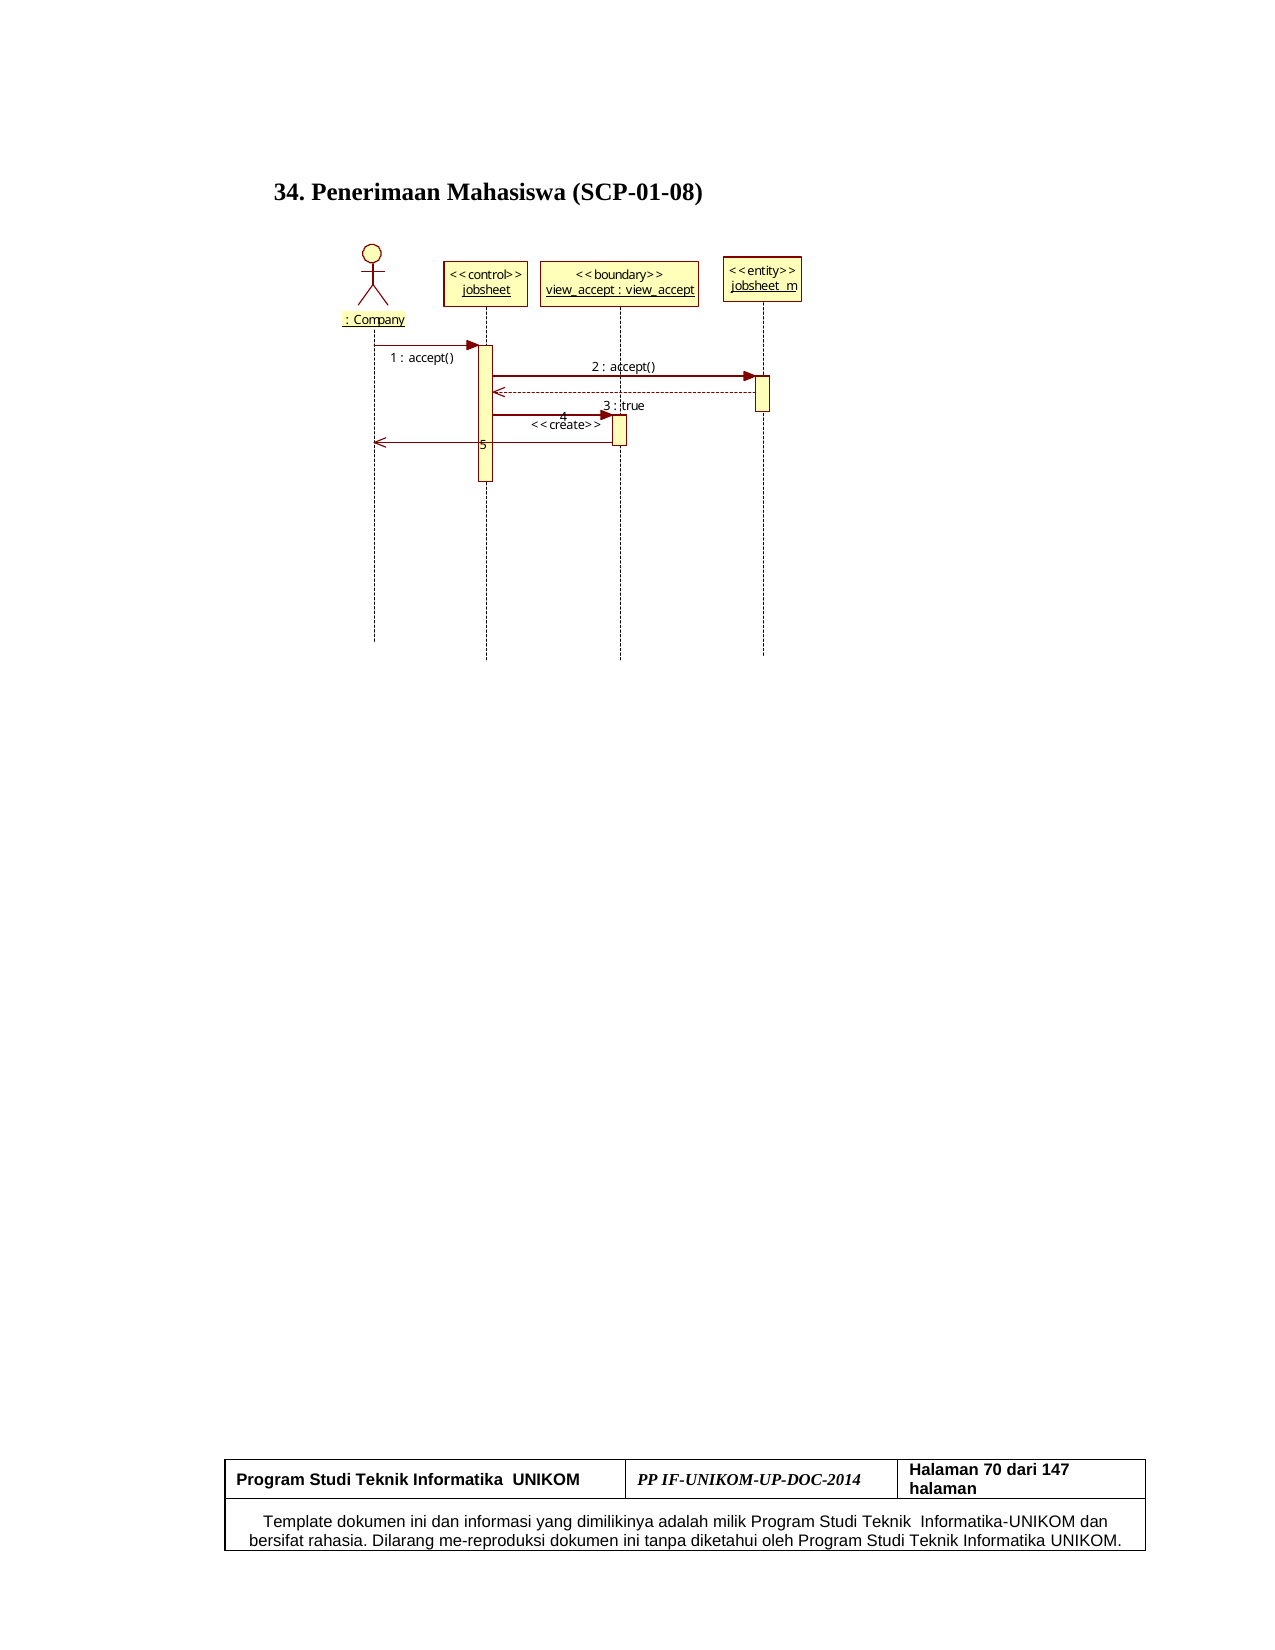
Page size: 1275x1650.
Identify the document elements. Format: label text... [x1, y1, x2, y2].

list Penerimaan Mahasiswa (SCP-01-08) [274, 177, 1098, 206]
